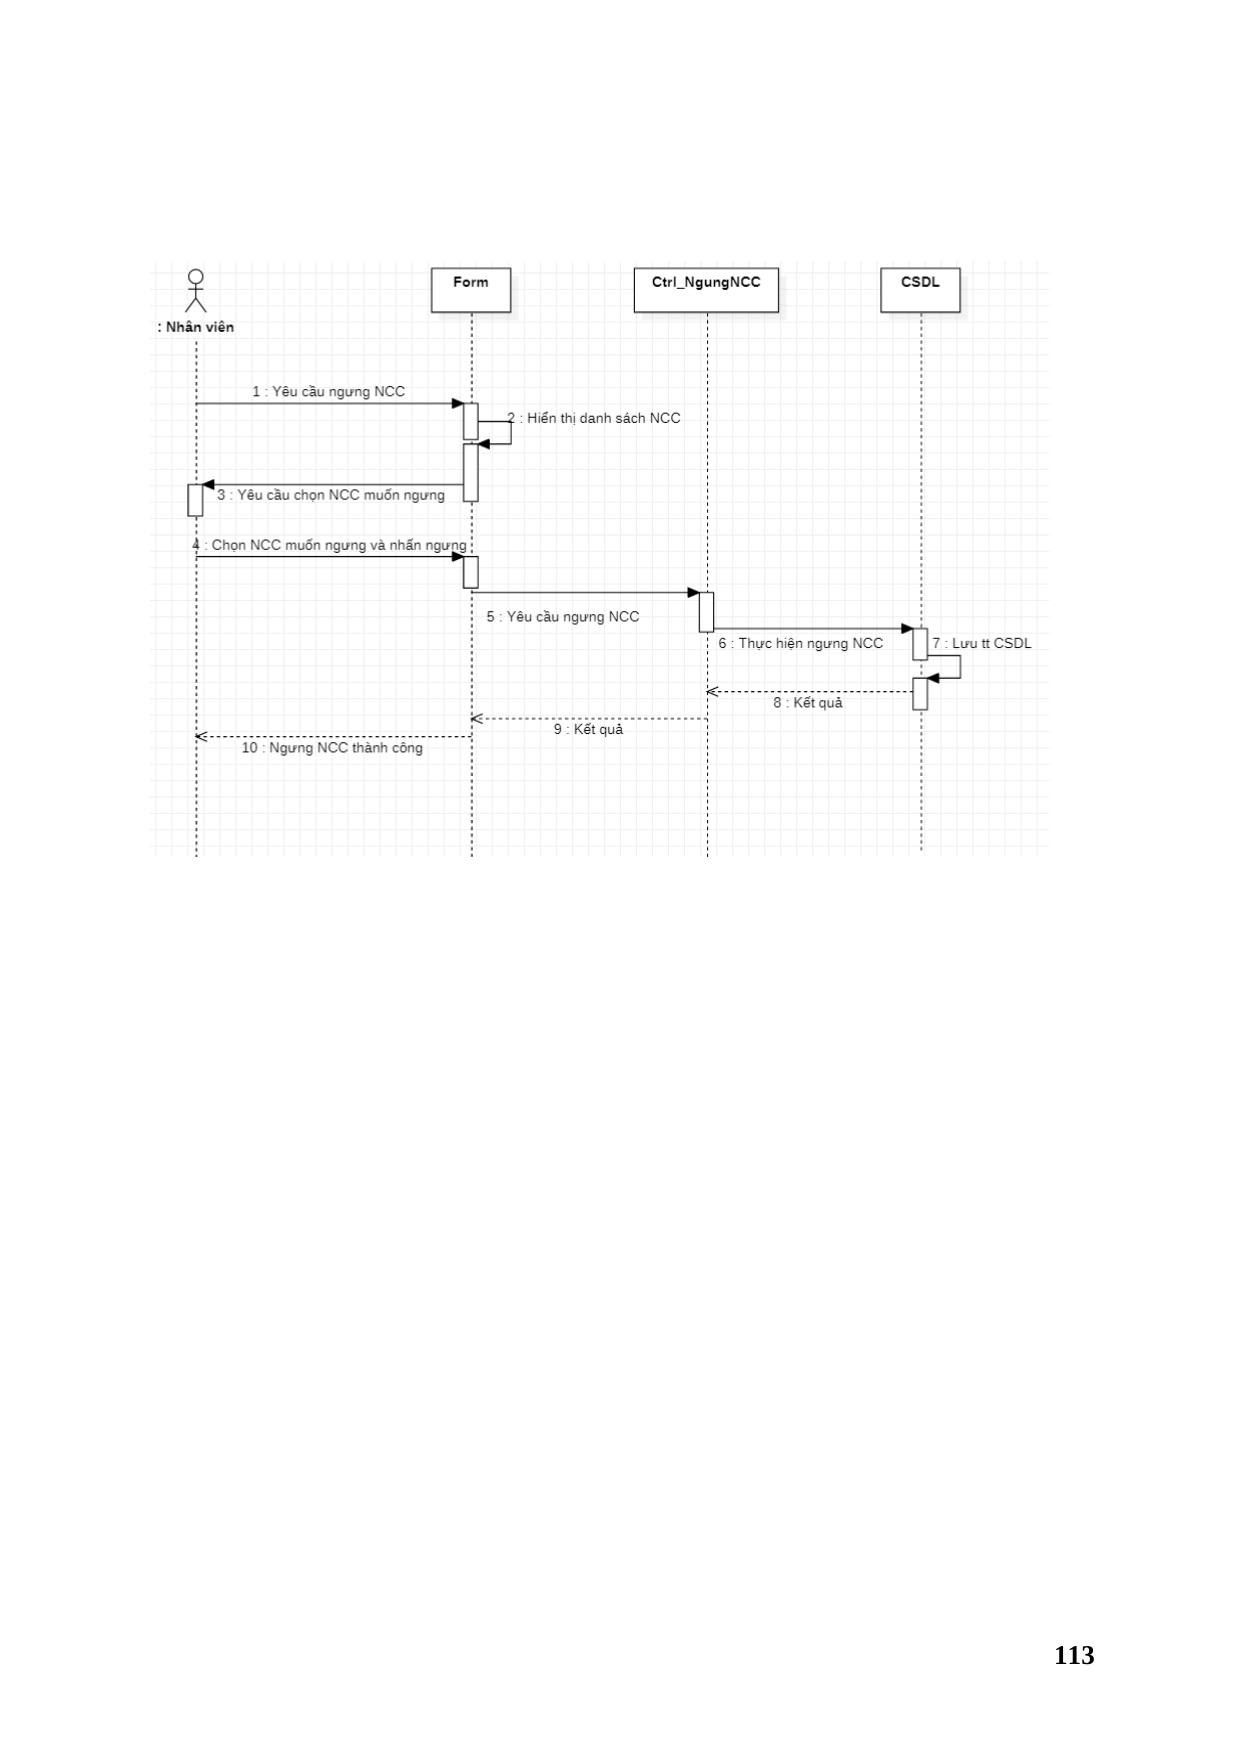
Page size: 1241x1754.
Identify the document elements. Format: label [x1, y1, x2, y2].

picture [150, 261, 1050, 857]
